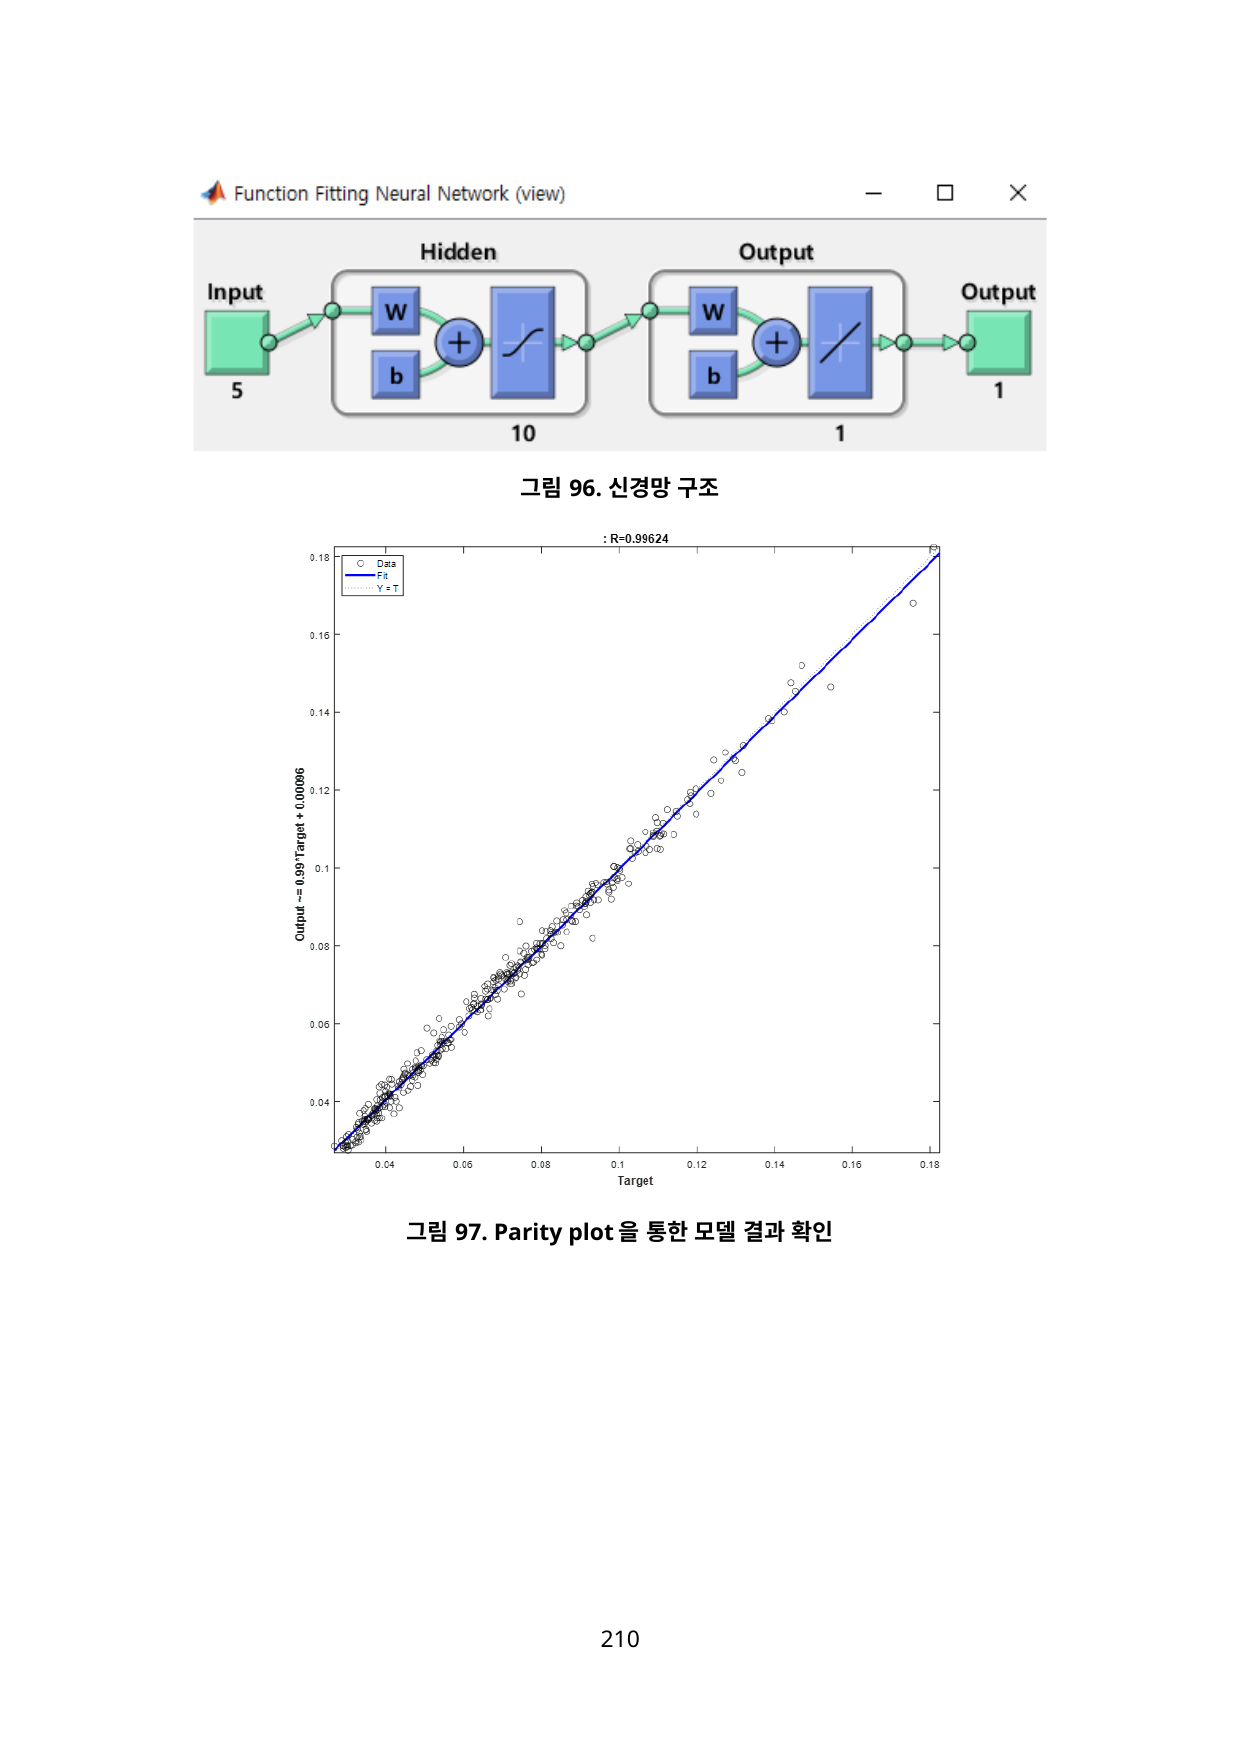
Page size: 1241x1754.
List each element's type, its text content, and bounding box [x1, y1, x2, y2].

picture [286, 520, 954, 1195]
picture [193, 177, 1047, 451]
